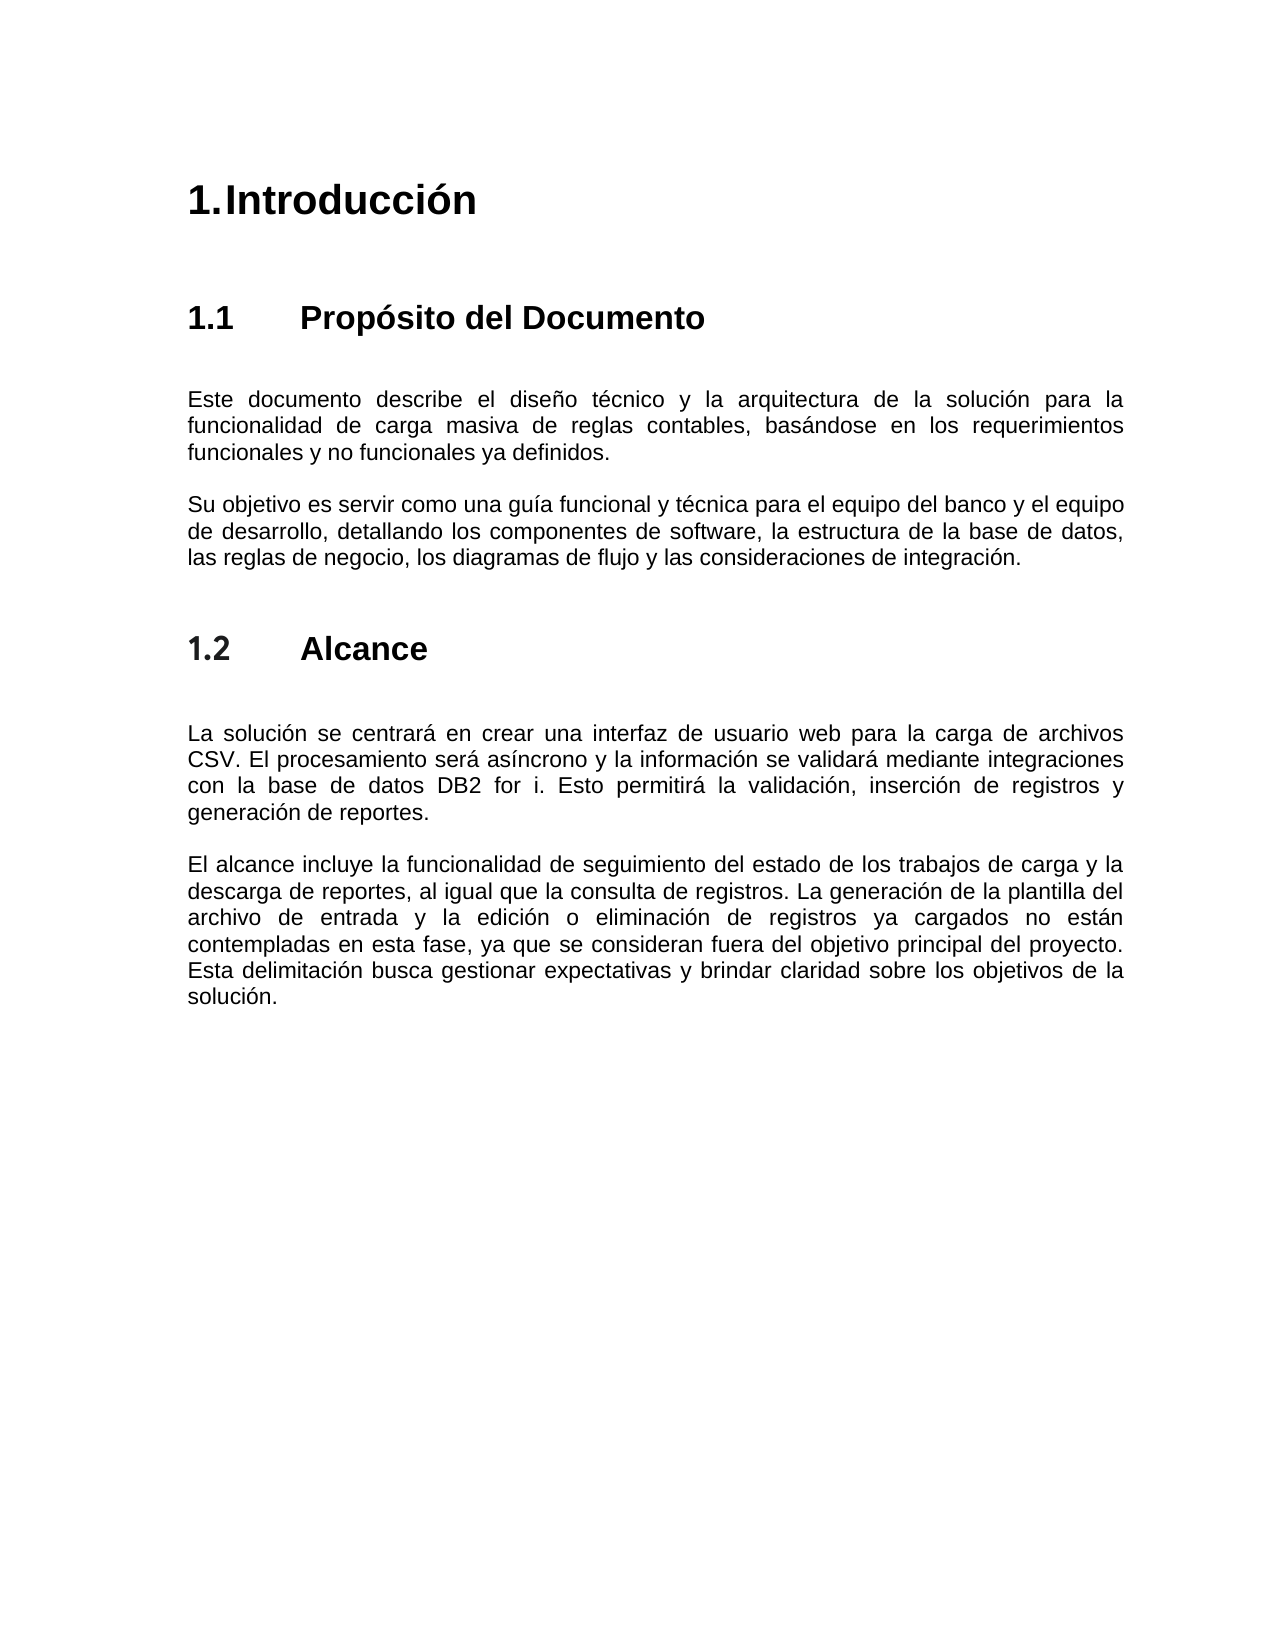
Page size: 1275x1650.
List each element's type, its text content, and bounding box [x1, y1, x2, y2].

subtitle Alcance [187, 628, 1125, 670]
subtitle Introducción [187, 175, 1125, 223]
text El alcance incluye la funcionalidad de seguimiento del estado de los trabajos de carga y la descarga de reportes, al igual que la consulta de registros. La generación de la plantilla del archivo de entrada y la edición o eliminación de registros ya cargados no están contempladas en esta fase, ya que se consideran fuera del objetivo principal del proyecto. Esta delimitación busca gestionar expectativas y brindar claridad sobre los objetivos de la solución. [187, 851, 1125, 1009]
text Este documento describe el diseño técnico y la arquitectura de la solución para la funcionalidad de carga masiva de reglas contables, basándose en los requerimientos funcionales y no funcionales ya definidos. [187, 386, 1125, 465]
text Su objetivo es servir como una guía funcional y técnica para el equipo del banco y el equipo de desarrollo, detallando los componentes de software, la estructura de la base de datos, las reglas de negocio, los diagramas de flujo y las consideraciones de integración. [187, 491, 1125, 570]
text La solución se centrará en crear una interfaz de usuario web para la carga de archivos CSV. El procesamiento será asíncrono y la información se validará mediante integraciones con la base de datos DB2 for i. Esto permitirá la validación, inserción de registros y generación de reportes. [187, 720, 1125, 825]
subtitle Propósito del Documento [187, 298, 1125, 336]
